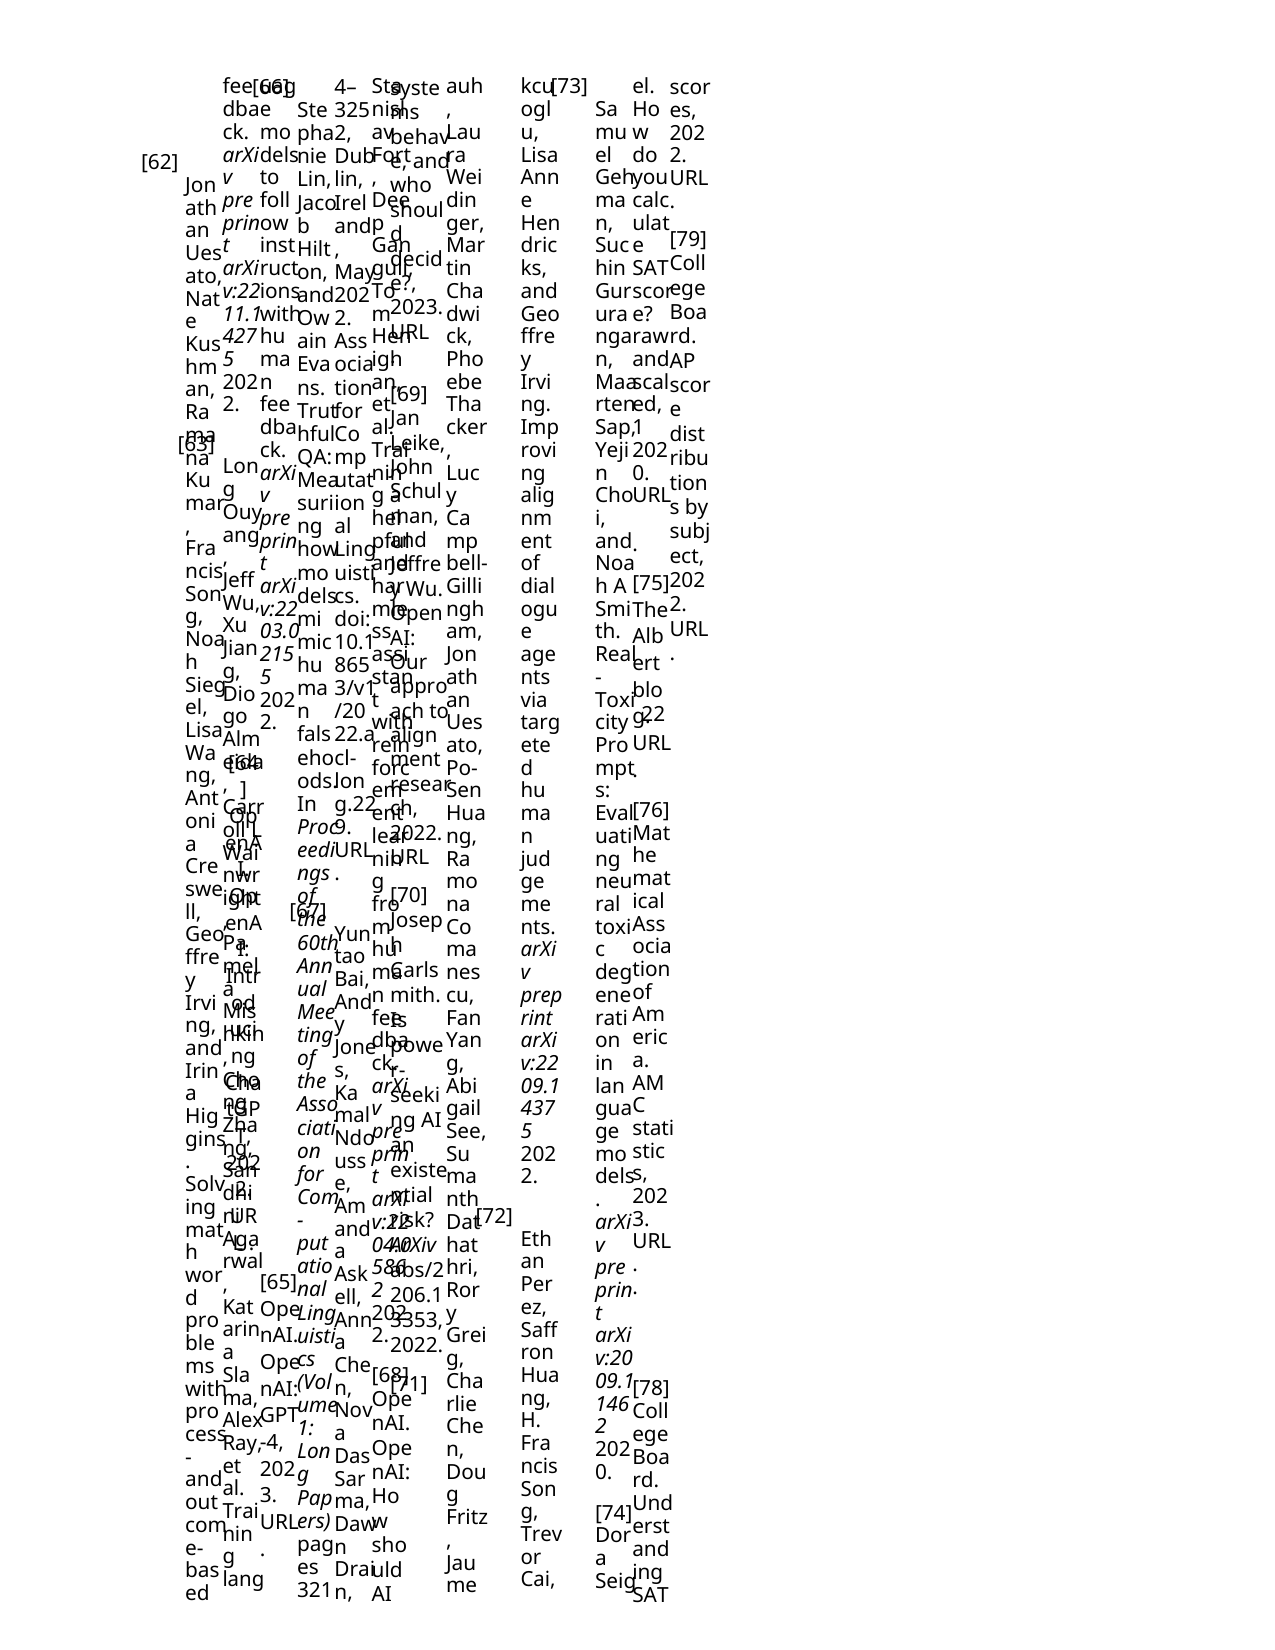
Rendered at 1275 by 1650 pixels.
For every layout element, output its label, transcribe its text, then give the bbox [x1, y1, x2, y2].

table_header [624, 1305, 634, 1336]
text [64] OpenAI. OpenAI: Introducing ChatGPT, 2022. URL . [224, 840, 262, 1255]
text 22 [634, 701, 672, 726]
text [64] OpenAI. OpenAI: Introducing ChatGPT, 2022. URL . [224, 749, 262, 856]
